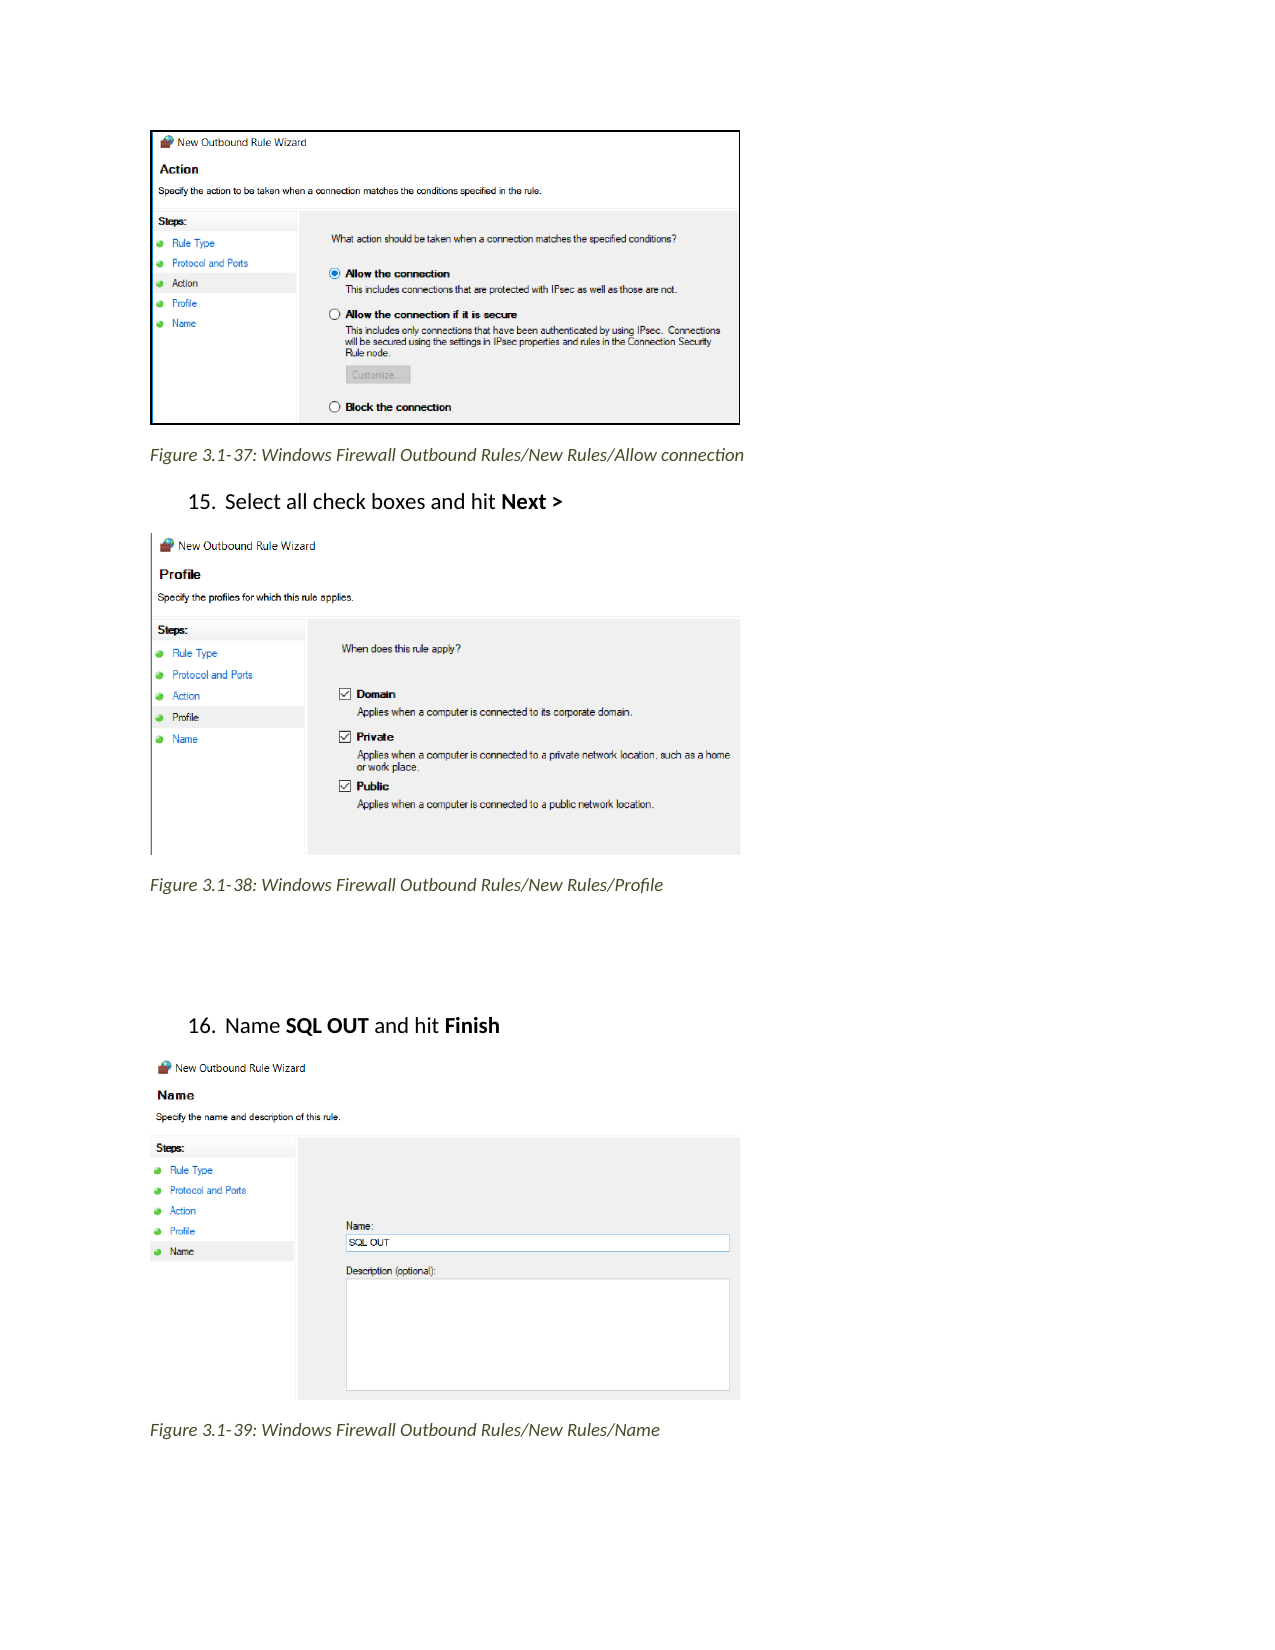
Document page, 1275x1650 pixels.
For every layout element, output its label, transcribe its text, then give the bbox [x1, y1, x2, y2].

picture [150, 533, 741, 855]
list Select all check boxes and hit Next > [187, 487, 1125, 515]
picture [152, 132, 739, 423]
picture [150, 1057, 741, 1400]
list Name SQL OUT and hit Finish [187, 1011, 1125, 1039]
